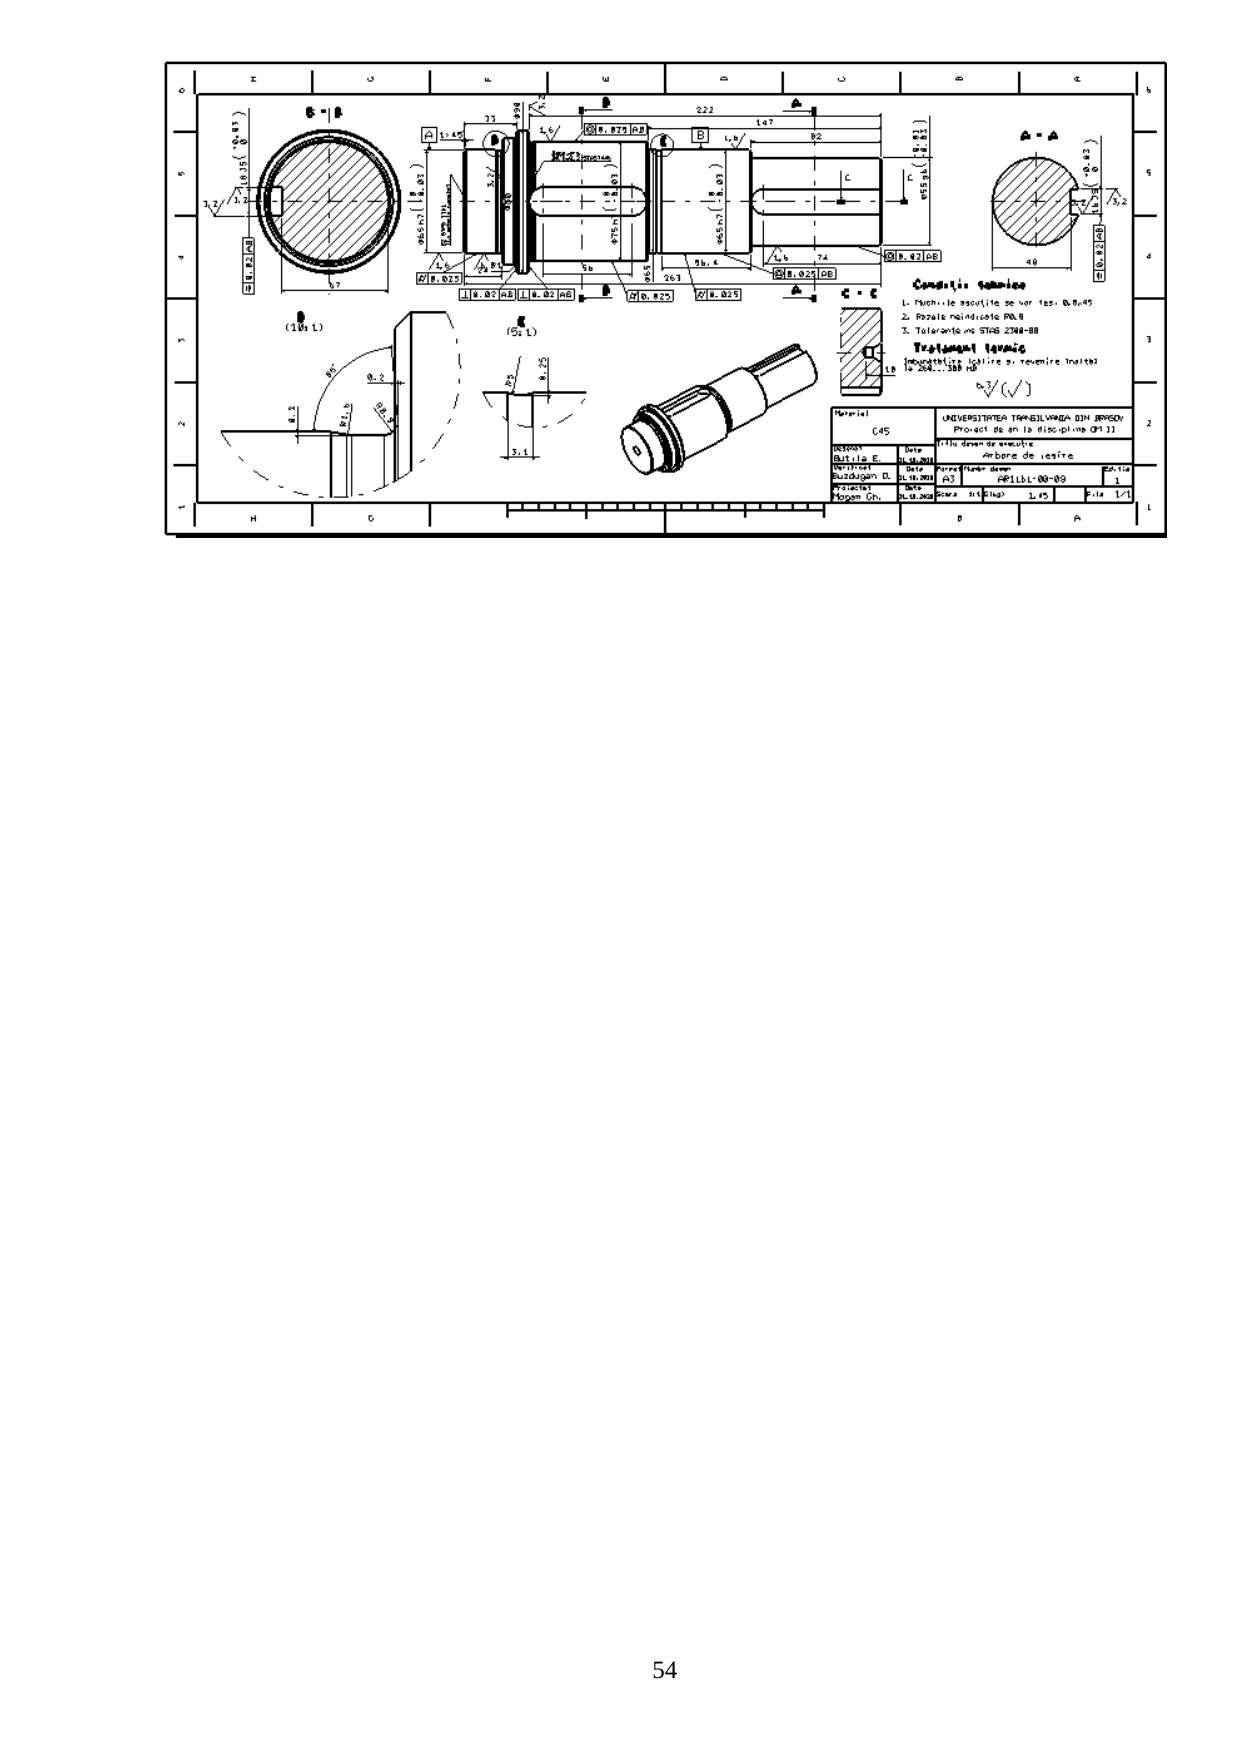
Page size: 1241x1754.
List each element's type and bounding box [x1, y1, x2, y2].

picture [162, 59, 1167, 538]
